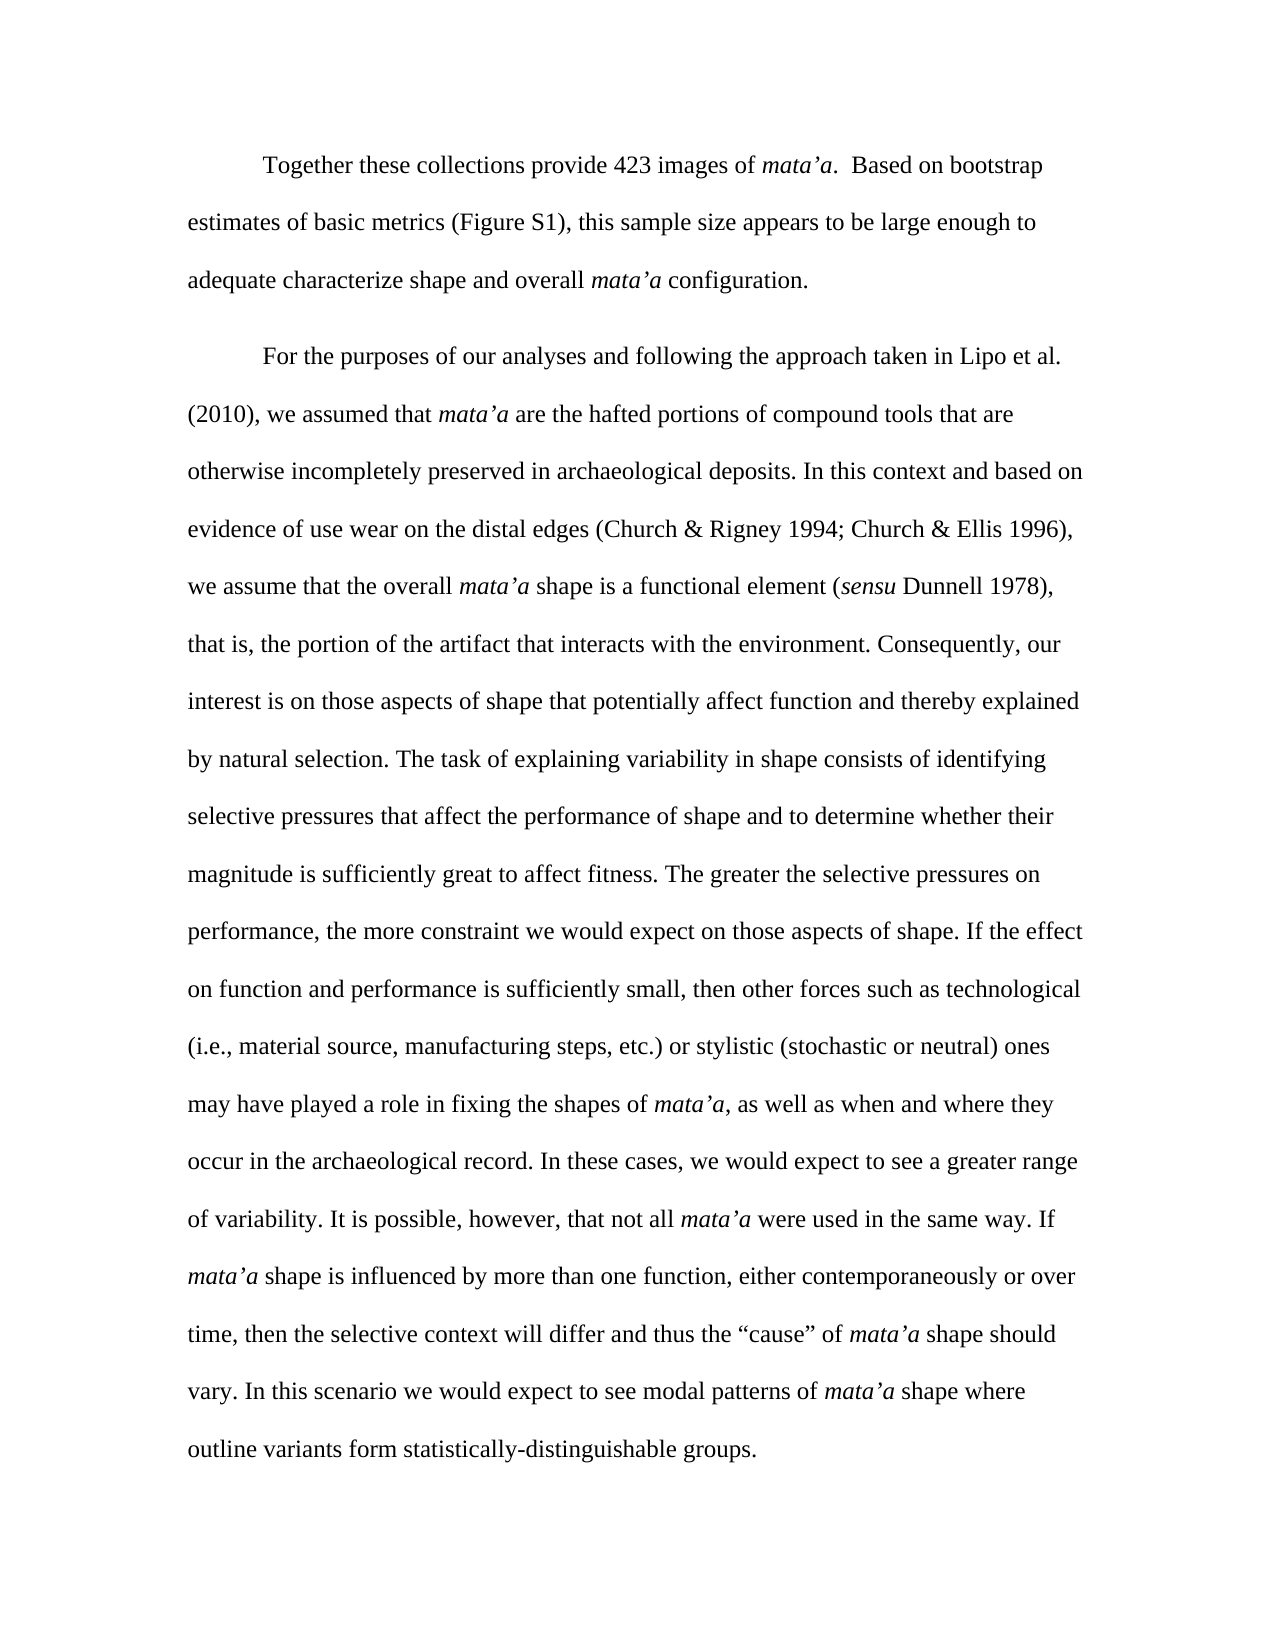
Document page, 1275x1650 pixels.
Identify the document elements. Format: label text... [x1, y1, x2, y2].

text For the purposes of our analyses and following the approach taken in Lipo et al. (2010), we assumed that mata’a are the hafted portions of compound tools that are otherwise incompletely preserved in archaeological deposits. In this context and based on evidence of use wear on the distal edges (Church & Rigney 1994; Church & Ellis 1996), we assume that the overall mata’a shape is a functional element (sensu Dunnell 1978), that is, the portion of the artifact that interacts with the environment. Consequently, our interest is on those aspects of shape that potentially affect function and thereby explained by natural selection. The task of explaining variability in shape consists of identifying selective pressures that affect the performance of shape and to determine whether their magnitude is sufficiently great to affect fitness. The greater the selective pressures on performance, the more constraint we would expect on those aspects of shape. If the effect on function and performance is sufficiently small, then other forces such as technological (i.e., material source, manufacturing steps, etc.) or stylistic (stochastic or neutral) ones may have played a role in fixing the shapes of mata’a, as well as when and where they occur in the archaeological record. In these cases, we would expect to see a greater range of variability. It is possible, however, that not all mata’a were used in the same way. If mata’a shape is influenced by more than one function, either contemporaneously or over time, then the selective context will differ and thus the “cause” of mata’a shape should vary. In this scenario we would expect to see modal patterns of mata’a shape where outline variants form statistically-distinguishable groups. [187, 341, 1087, 1462]
text Together these collections provide 423 images of mata’a. Based on bootstrap estimates of basic metrics (Figure S1), this sample size appears to be large enough to adequate characterize shape and overall mata’a configuration. [187, 150, 1087, 294]
